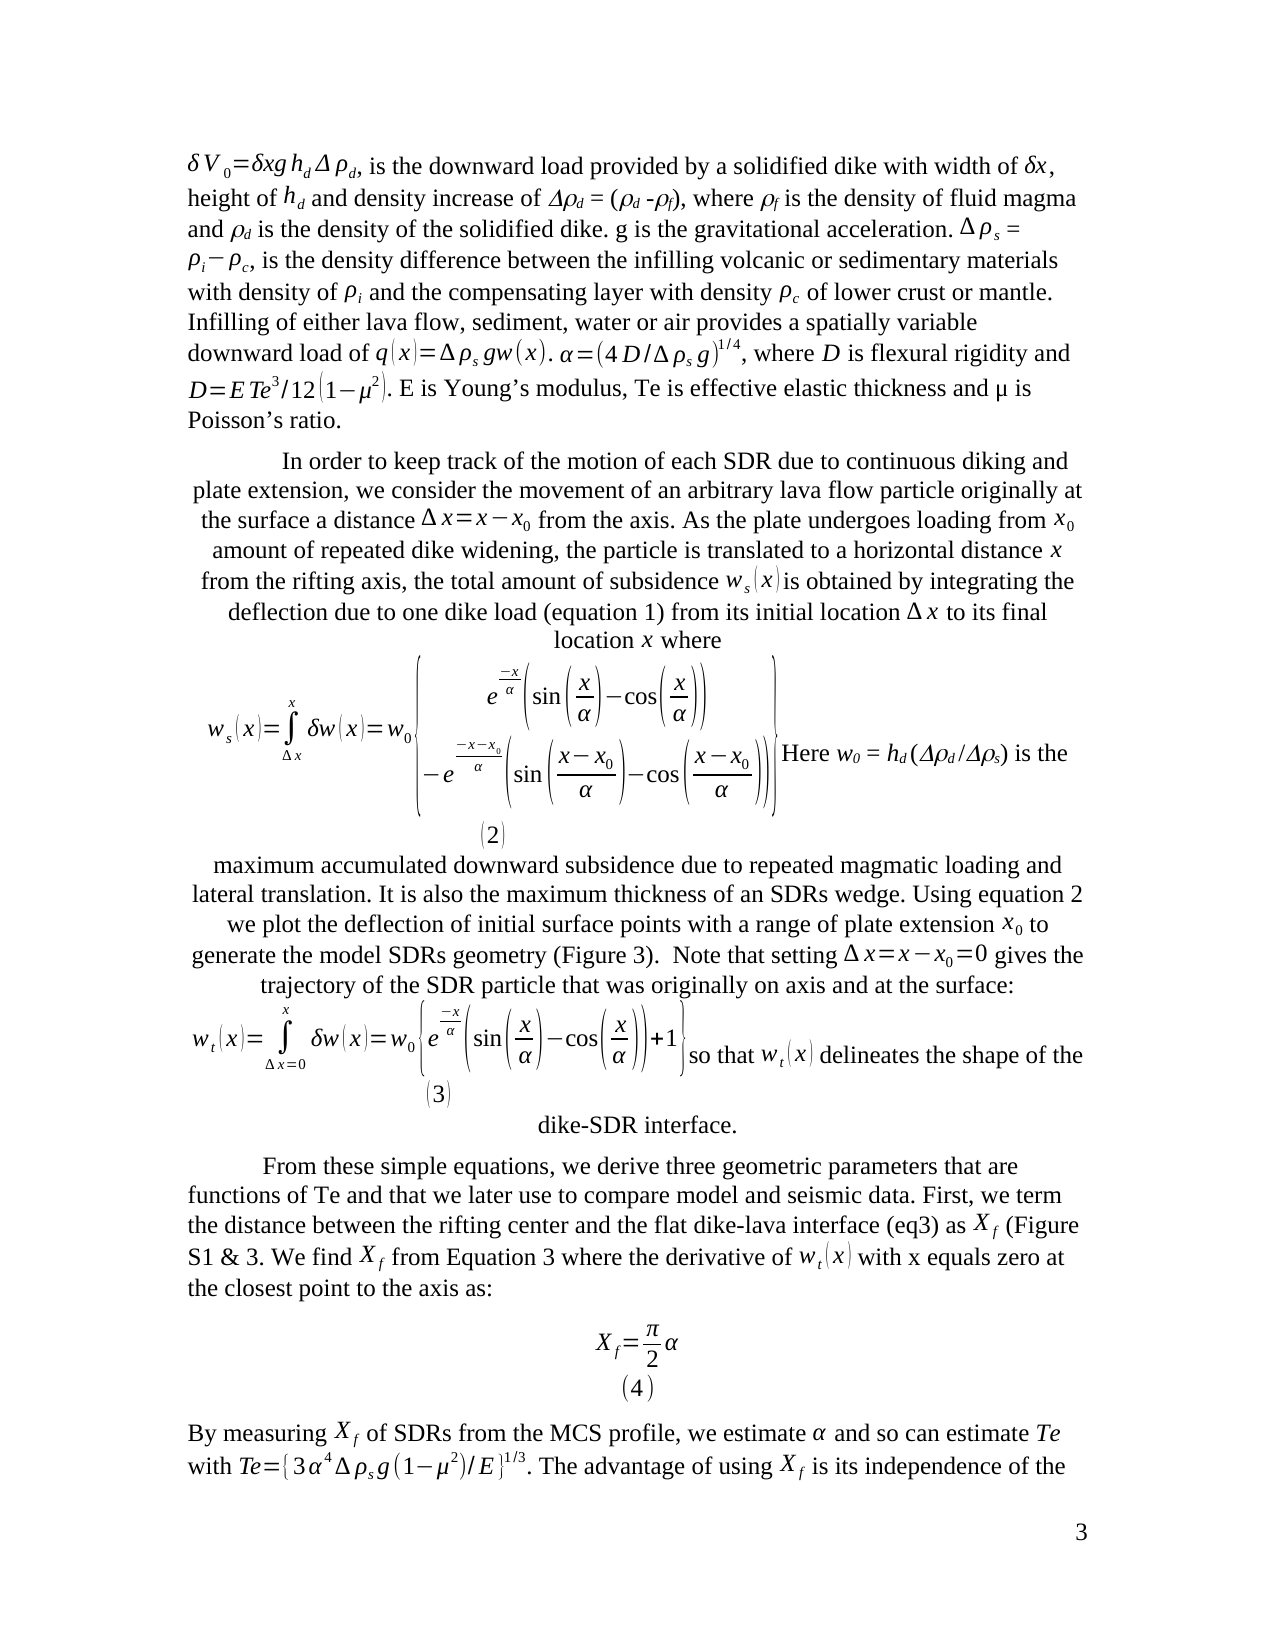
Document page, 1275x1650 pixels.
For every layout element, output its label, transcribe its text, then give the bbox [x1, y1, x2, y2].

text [187, 1417, 1087, 1483]
text From these simple equations, we derive three geometric parameters that are functions of Te and that we later use to compare model and seismic data. First, we term the distance between the rifting center and the flat dike-lava interface (eq3) as (Figure S1 & 3. We find from Equation 3 where the derivative of with x equals zero at the closest point to the axis as: [187, 1151, 1087, 1302]
text In order to keep track of the motion of each SDR due to continuous diking and plate extension, we consider the movement of an arbitrary lava flow particle originally at the surface a distance from the axis. As the plate undergoes loading from amount of repeated dike widening, the particle is translated to a horizontal distance from the rifting axis, the total amount of subsidence is obtained by integrating the deflection due to one dike load (equation 1) from its initial location to its final location where Here w0 = hd (d /s) is the maximum accumulated downward subsidence due to repeated magmatic loading and lateral translation. It is also the maximum thickness of an SDRs wedge. Using equation 2 we plot the deflection of initial surface points with a range of plate extension to generate the model SDRs geometry (Figure 3). Note that setting gives the trajectory of the SDR particle that was originally on axis and at the surface: so that delineates the shape of the dike-SDR interface. [187, 446, 1087, 1139]
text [187, 150, 1087, 434]
